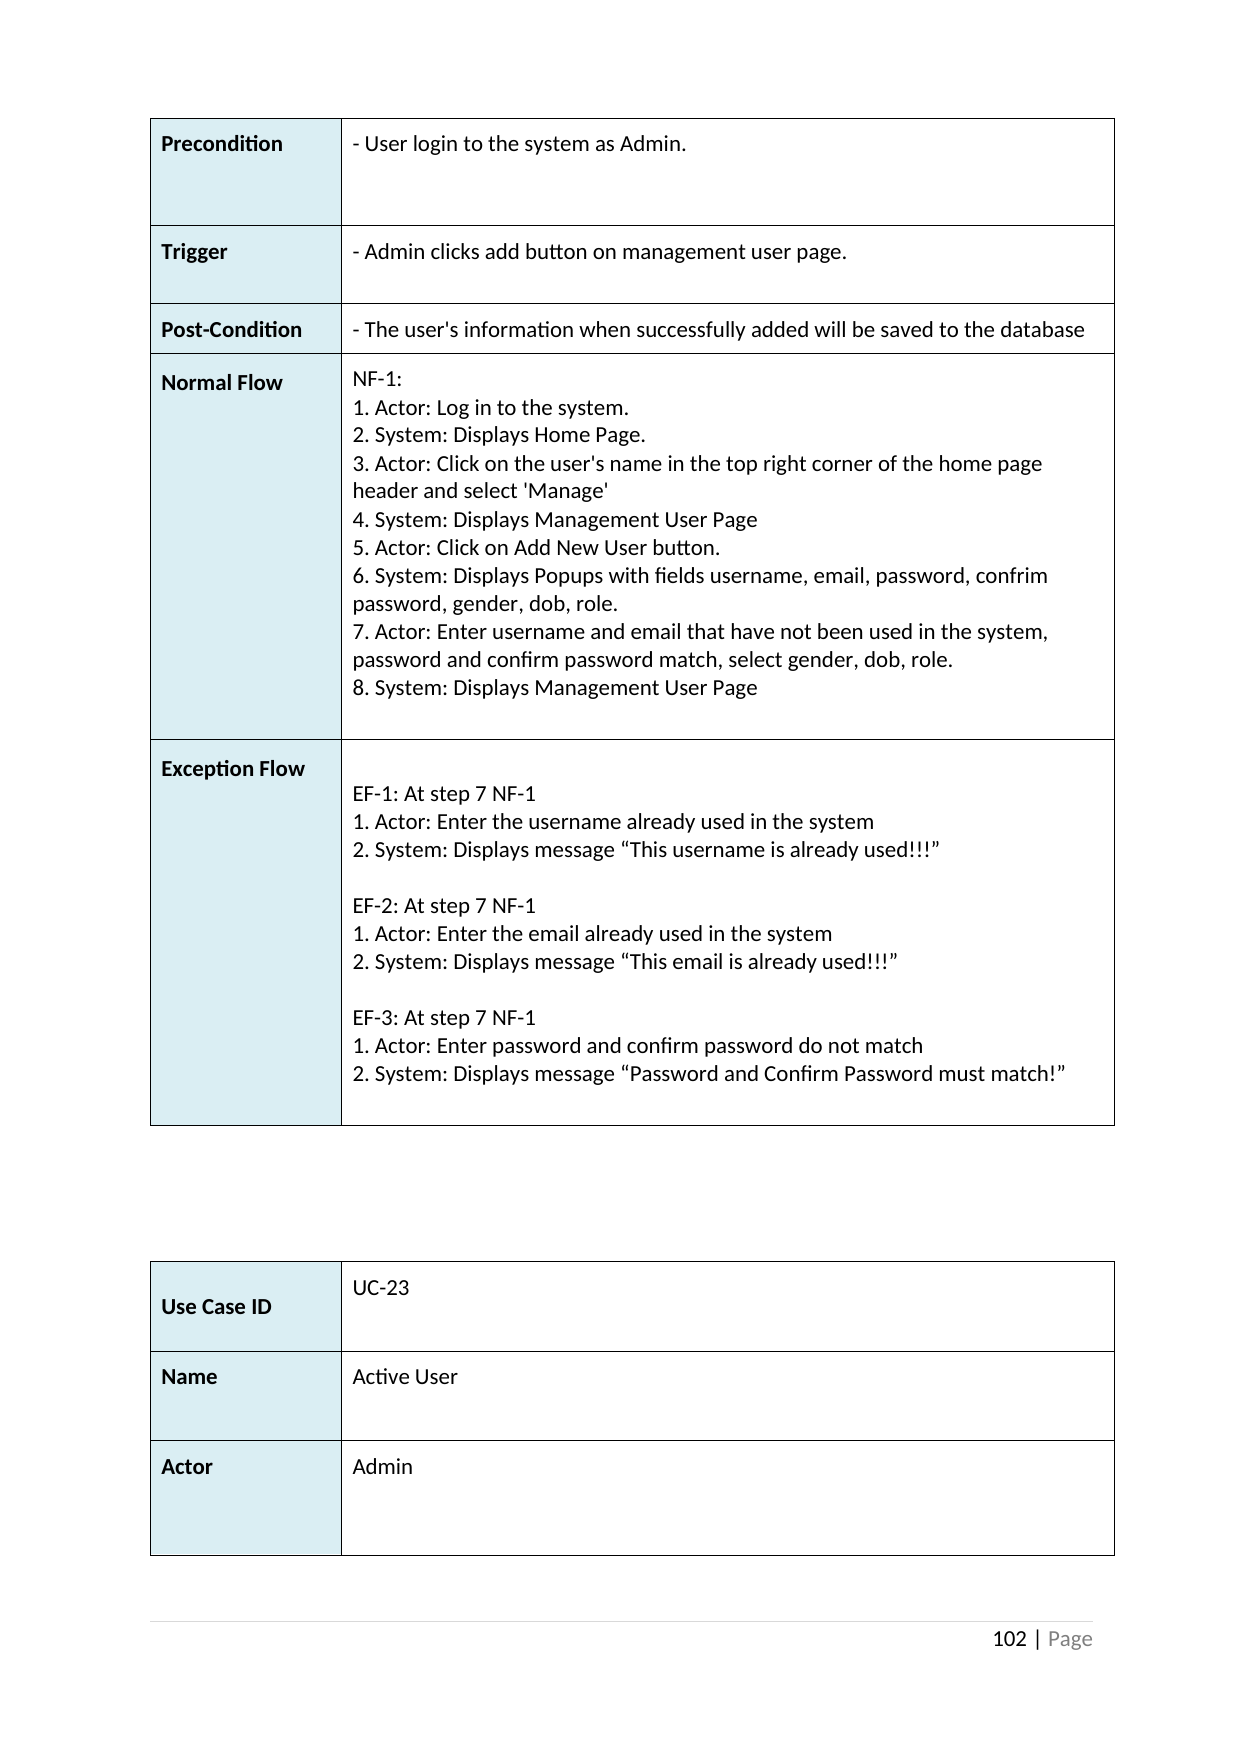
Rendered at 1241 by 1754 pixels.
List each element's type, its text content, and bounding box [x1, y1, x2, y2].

table_cell Name [151, 1352, 341, 1440]
table_cell Admin [342, 1441, 1114, 1554]
table_cell EF-1: At step 7 NF-1 1. Actor: Enter the username already used in the system 2. System: Displays message “This username is already used!!!” EF-2: At step 7 NF-1 1. Actor: Enter the email already used in the system 2. System: Displays message “This email is already used!!!” EF-3: At step 7 NF-1 1. Actor: Enter password and confirm password do not match 2. System: Displays message “Password and Confirm Password must match!” [342, 740, 1114, 1125]
table_cell Active User [342, 1352, 1114, 1440]
table_cell Normal Flow [151, 354, 341, 739]
table_cell Post-Condition [151, 304, 341, 353]
table_header UC-23 [342, 1262, 1114, 1351]
table_cell - User login to the system as Admin. [342, 119, 1114, 225]
table_cell Actor [151, 1441, 341, 1554]
table_cell - Admin clicks add button on management user page. [342, 226, 1114, 303]
table_cell Exception Flow [151, 740, 341, 1125]
table_cell Trigger [151, 226, 341, 303]
table_cell NF-1: 1. Actor: Log in to the system. 2. System: Displays Home Page. 3. Actor: Click on the user's name in the top right corner of the home page header and select 'Manage' 4. System: Displays Management User Page 5. Actor: Click on Add New User button. 6. System: Displays Popups with fields username, email, password, confrim password, gender, dob, role. 7. Actor: Enter username and email that have not been used in the system, password and confirm password match, select gender, dob, role. 8. System: Displays Management User Page [342, 354, 1114, 739]
table_header Use Case ID [151, 1262, 341, 1351]
table_cell - The user's information when successfully added will be saved to the database [342, 304, 1114, 353]
table_cell Precondition [151, 119, 341, 225]
